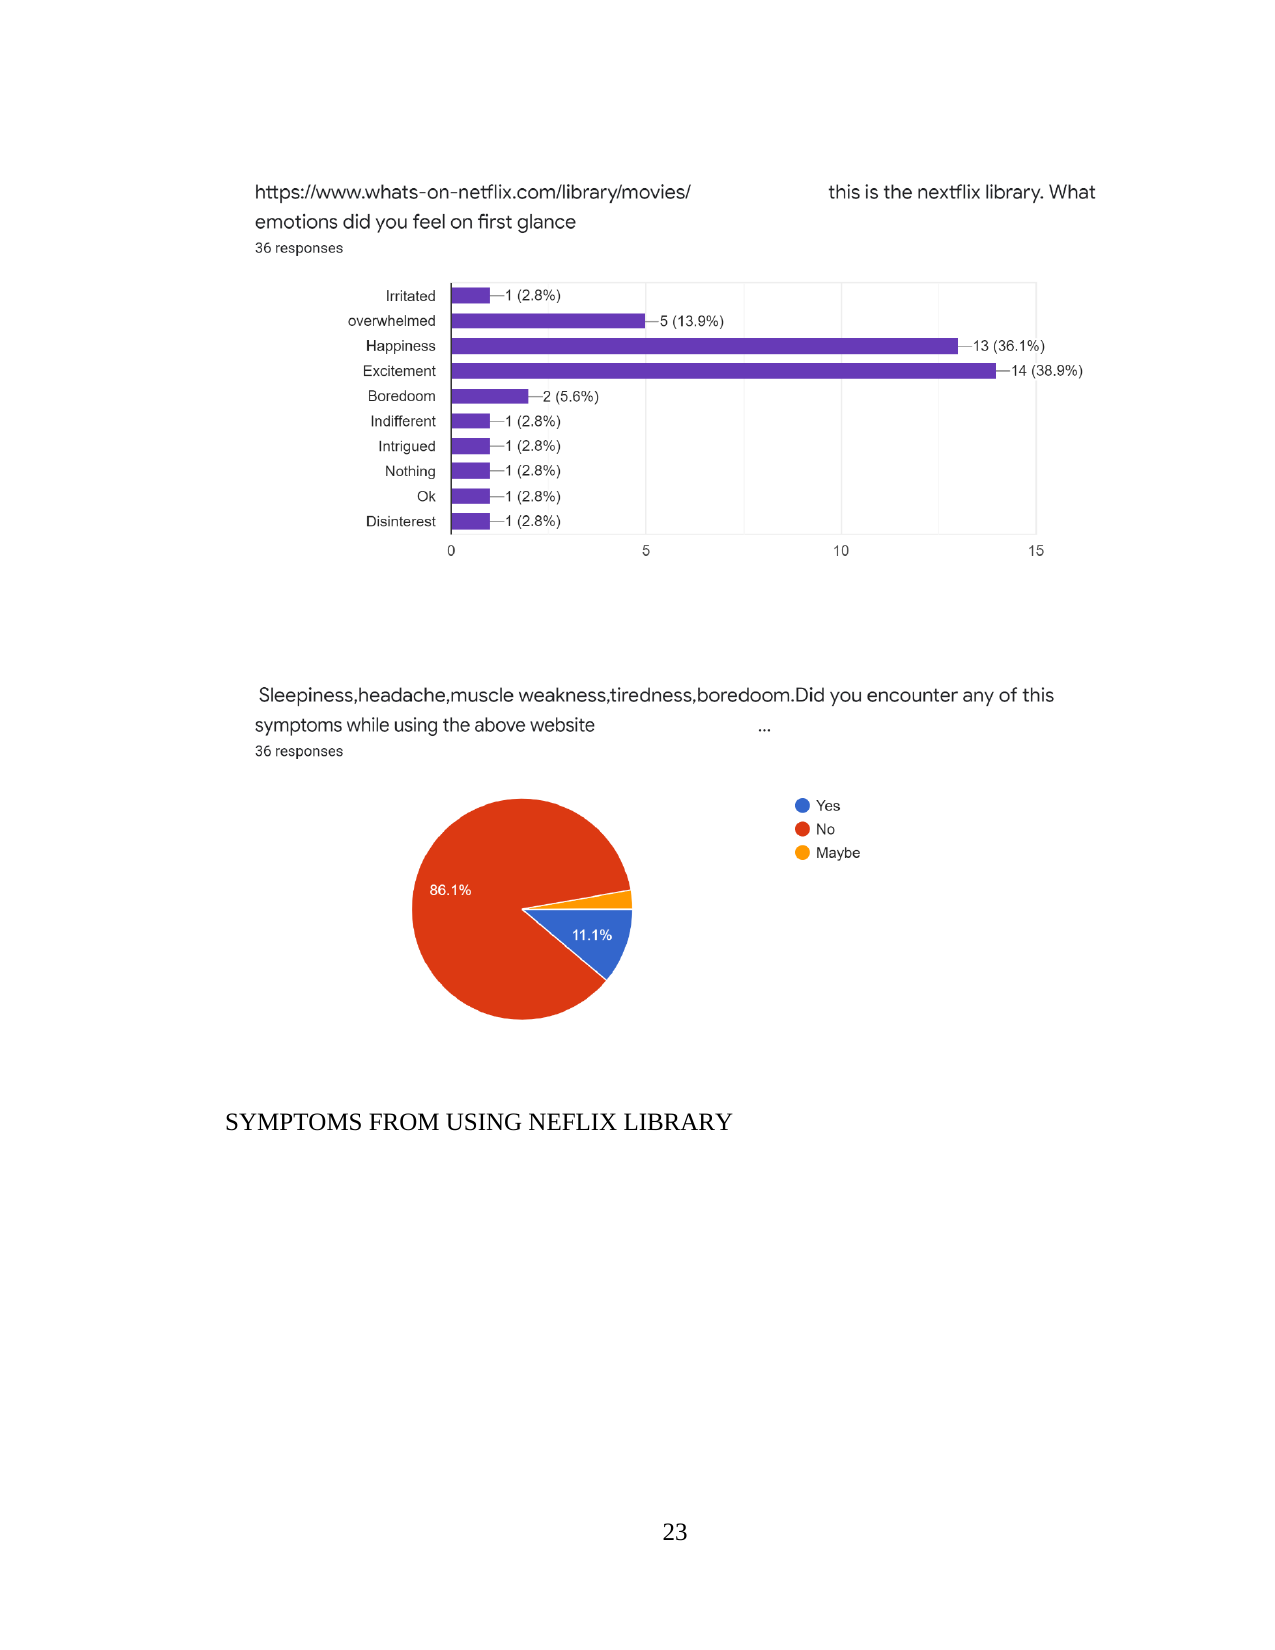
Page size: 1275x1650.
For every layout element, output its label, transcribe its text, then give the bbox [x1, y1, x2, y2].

picture [225, 150, 1125, 608]
picture [225, 652, 1125, 1062]
text SYMPTOMS FROM USING NEFLIX LIBRARY [225, 1107, 1125, 1135]
